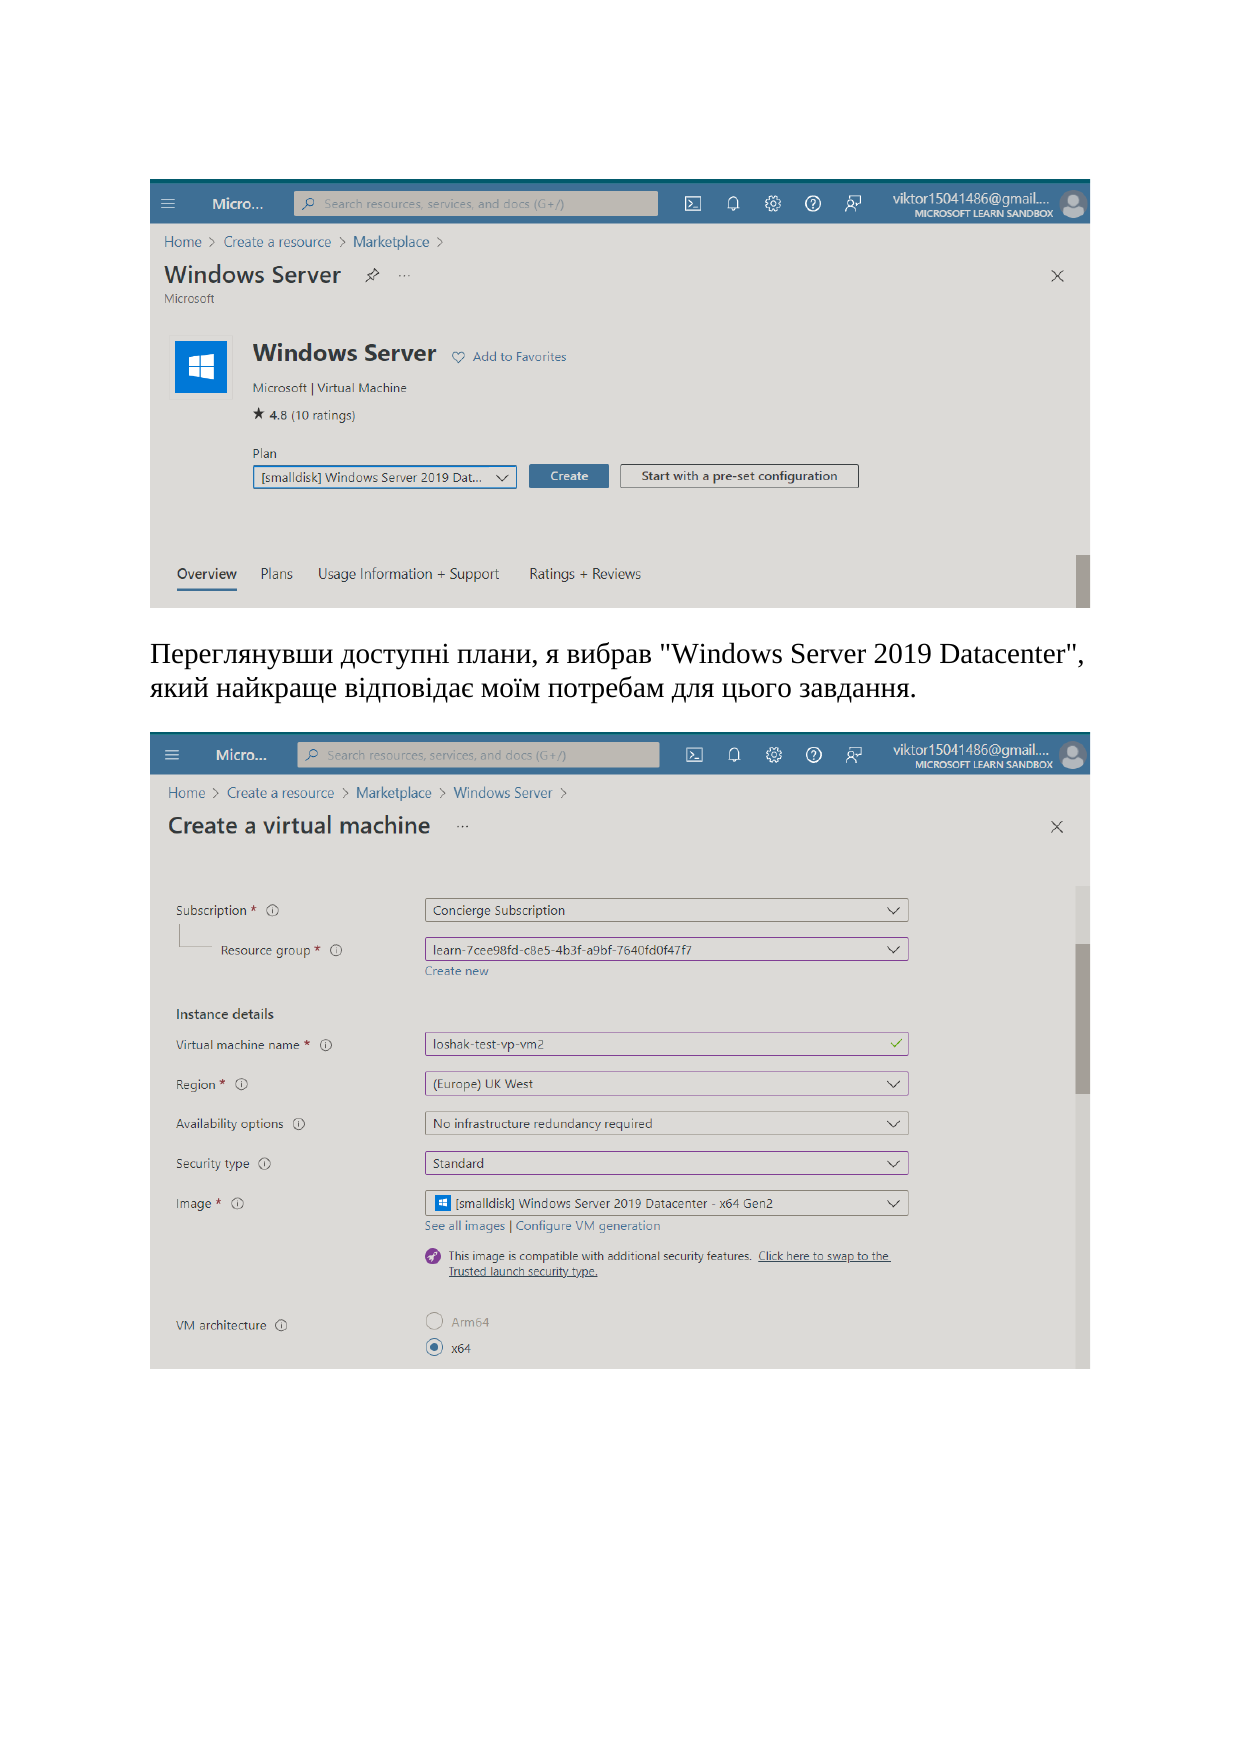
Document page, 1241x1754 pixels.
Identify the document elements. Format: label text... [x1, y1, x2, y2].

picture [150, 179, 1091, 608]
picture [150, 732, 1091, 1369]
text Переглянувши доступні плани, я вибрав "Windows Server 2019 Datacenter", який найкраще відповідає моїм потребам для цього завдання. [150, 637, 1090, 704]
